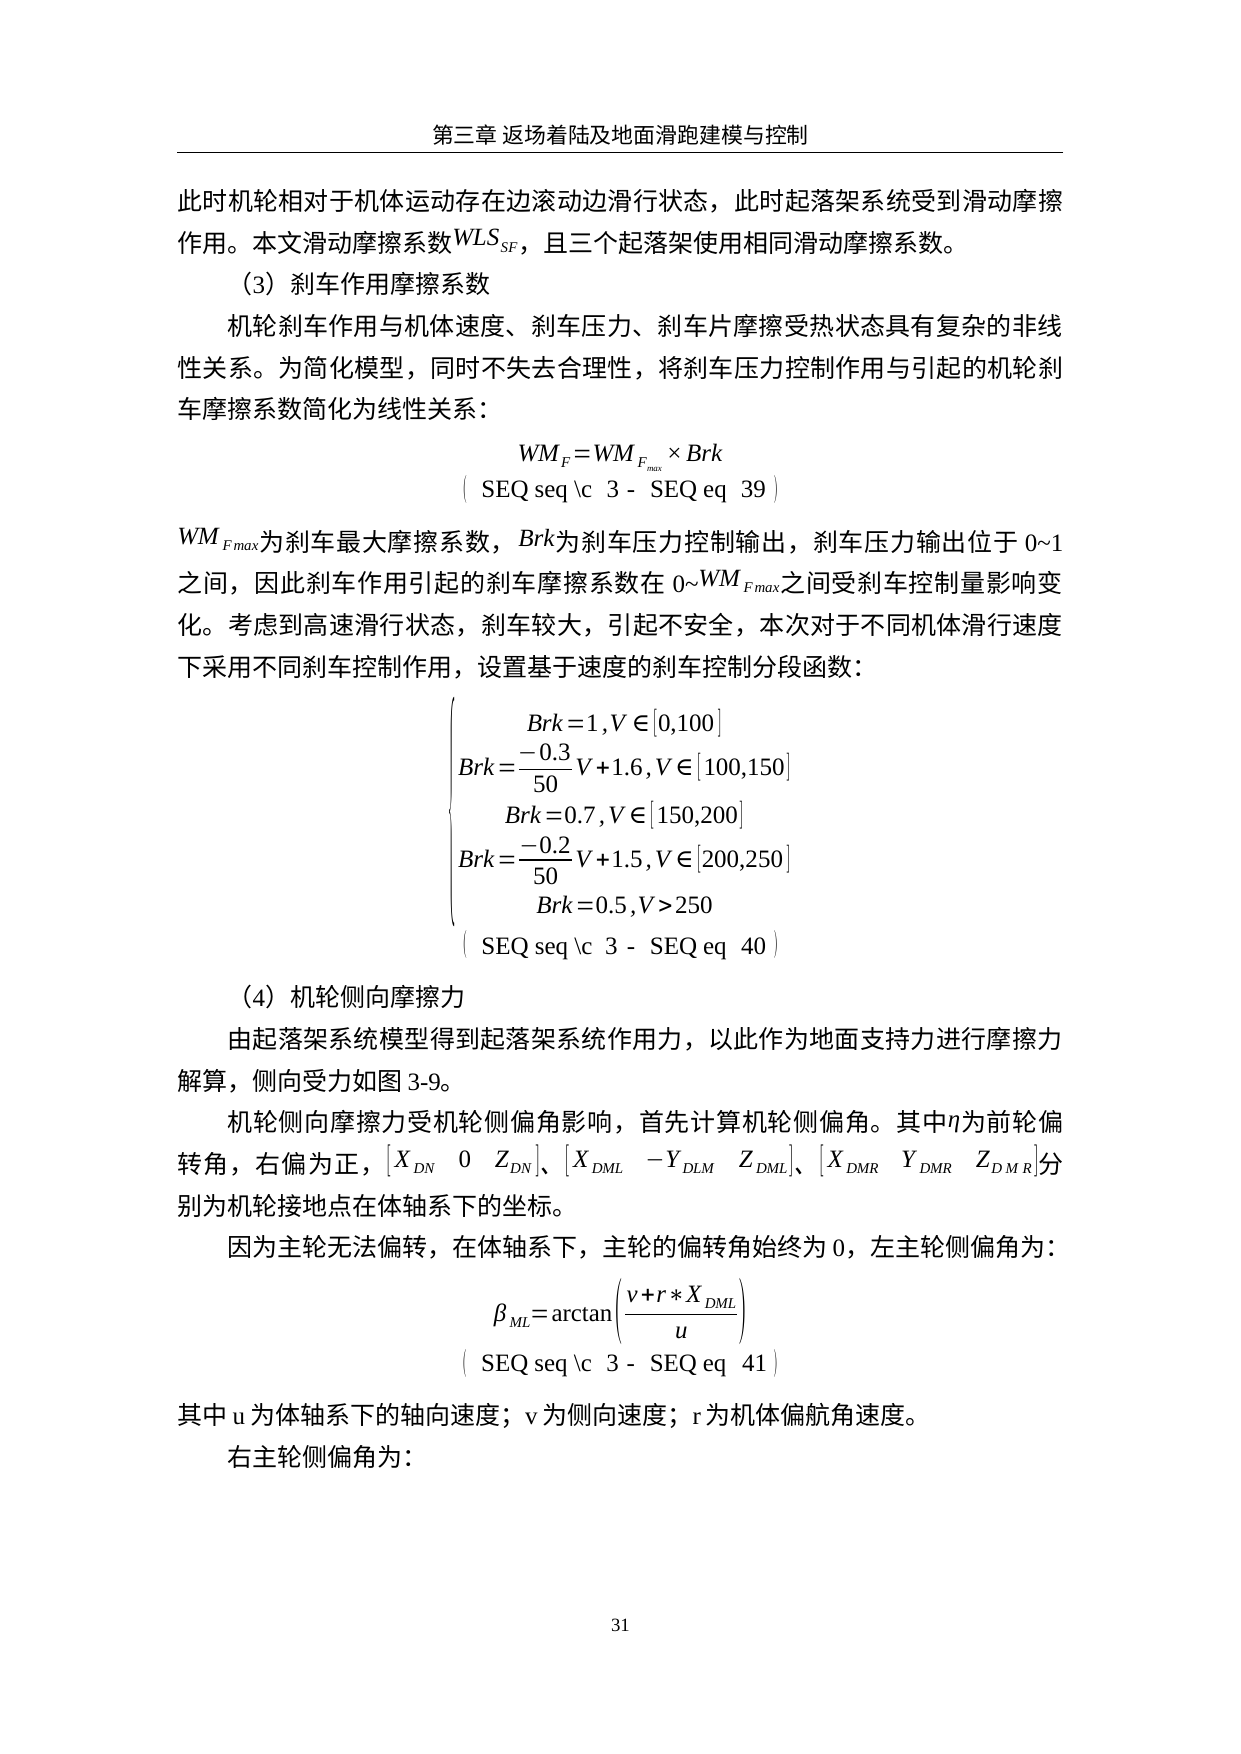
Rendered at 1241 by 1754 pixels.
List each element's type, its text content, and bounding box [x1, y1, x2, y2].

text 机轮刹车作用与机体速度、刹车压力、刹车片摩擦受热状态具有复杂的非线性关系。为简化模型，同时不失去合理性，将刹车压力控制作用与引起的机轮刹车摩擦系数简化为线性关系： [177, 302, 1063, 427]
text （3）刹车作用摩擦系数 [177, 261, 1063, 302]
text 由起落架系统模型得到起落架系统作用力，以此作为地面支持力进行摩擦力解算，侧向受力如图3-9。 [177, 1015, 1063, 1098]
text 为刹车最大摩擦系数，为刹车压力控制输出，刹车压力输出位于0~1之间，因此刹车作用引起的刹车摩擦系数在0~之间受刹车控制量影响变化。考虑到高速滑行状态，刹车较大，引起不安全，本次对于不同机体滑行速度下采用不同刹车控制作用，设置基于速度的刹车控制分段函数： [177, 518, 1063, 684]
text 其中u为体轴系下的轴向速度；v为侧向速度；r为机体偏航角速度。 [177, 1391, 1063, 1433]
text （4）机轮侧向摩擦力 [177, 973, 1063, 1015]
text 右主轮侧偏角为： [177, 1433, 1063, 1474]
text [177, 177, 1063, 261]
text 机轮侧向摩擦力受机轮侧偏角影响，首先计算机轮侧偏角。其中为前轮偏转角，右偏为正，、、分别为机轮接地点在体轴系下的坐标。 [177, 1098, 1063, 1223]
text 因为主轮无法偏转，在体轴系下，主轮的偏转角始终为0，左主轮侧偏角为： [177, 1223, 1063, 1265]
